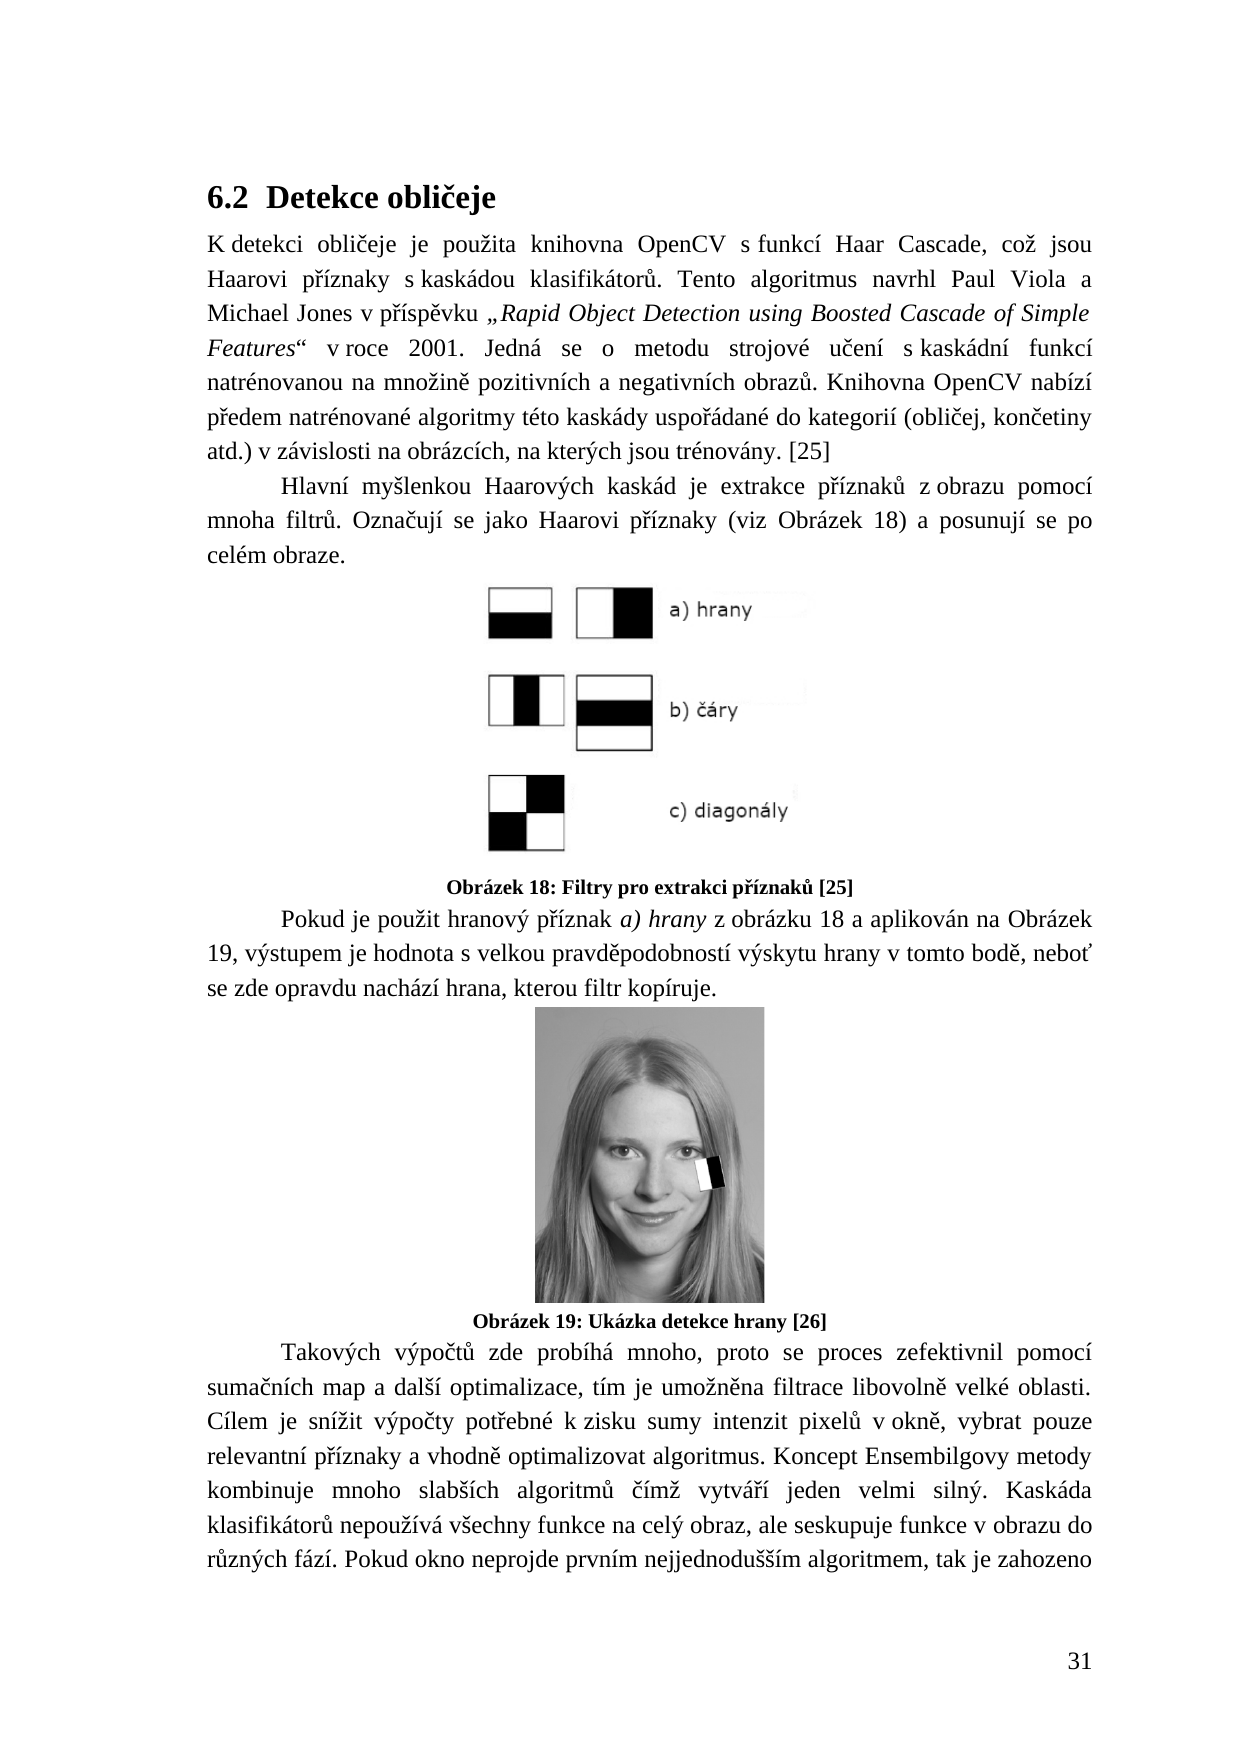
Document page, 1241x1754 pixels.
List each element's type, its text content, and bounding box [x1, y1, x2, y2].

picture [475, 574, 824, 870]
picture [535, 1007, 765, 1303]
text Obrázek 19: Ukázka detekce hrany [26] [207, 1308, 1092, 1333]
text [207, 1337, 1092, 1573]
text Obrázek 18: Filtry pro extrakci příznaků [25] [207, 875, 1092, 899]
text Hlavní myšlenkou Haarových kaskád je extrakce příznaků z obrazu pomocí mnoha filtrů. Označují se jako Haarovi příznaky (viz Obrázek 18) a posunují se po celém obraze. [207, 471, 1092, 568]
text Pokud je použit hranový příznak a) hrany z obrázku 18 a aplikován na Obrázek 19, výstupem je hodnota s velkou pravděpodobností výskytu hrany v tomto bodě, neboť se zde opravdu nachází hrana, kterou filtr kopíruje. [207, 904, 1092, 1002]
subtitle Detekce obličeje [207, 177, 1092, 216]
text K detekci obličeje je použita knihovna OpenCV s funkcí Haar Cascade, což jsou Haarovi příznaky s kaskádou klasifikátorů. Tento algoritmus navrhl Paul Viola a Michael Jones v příspěvku „Rapid Object Detection using Boosted Cascade of Simple Features“ v roce 2001. Jedná se o metodu strojové učení s kaskádní funkcí natrénovanou na množině pozitivních a negativních obrazů. Knihovna OpenCV nabízí předem natrénované algoritmy této kaskády uspořádané do kategorií (obličej, končetiny atd.) v závislosti na obrázcích, na kterých jsou trénovány. [25] [207, 229, 1092, 465]
